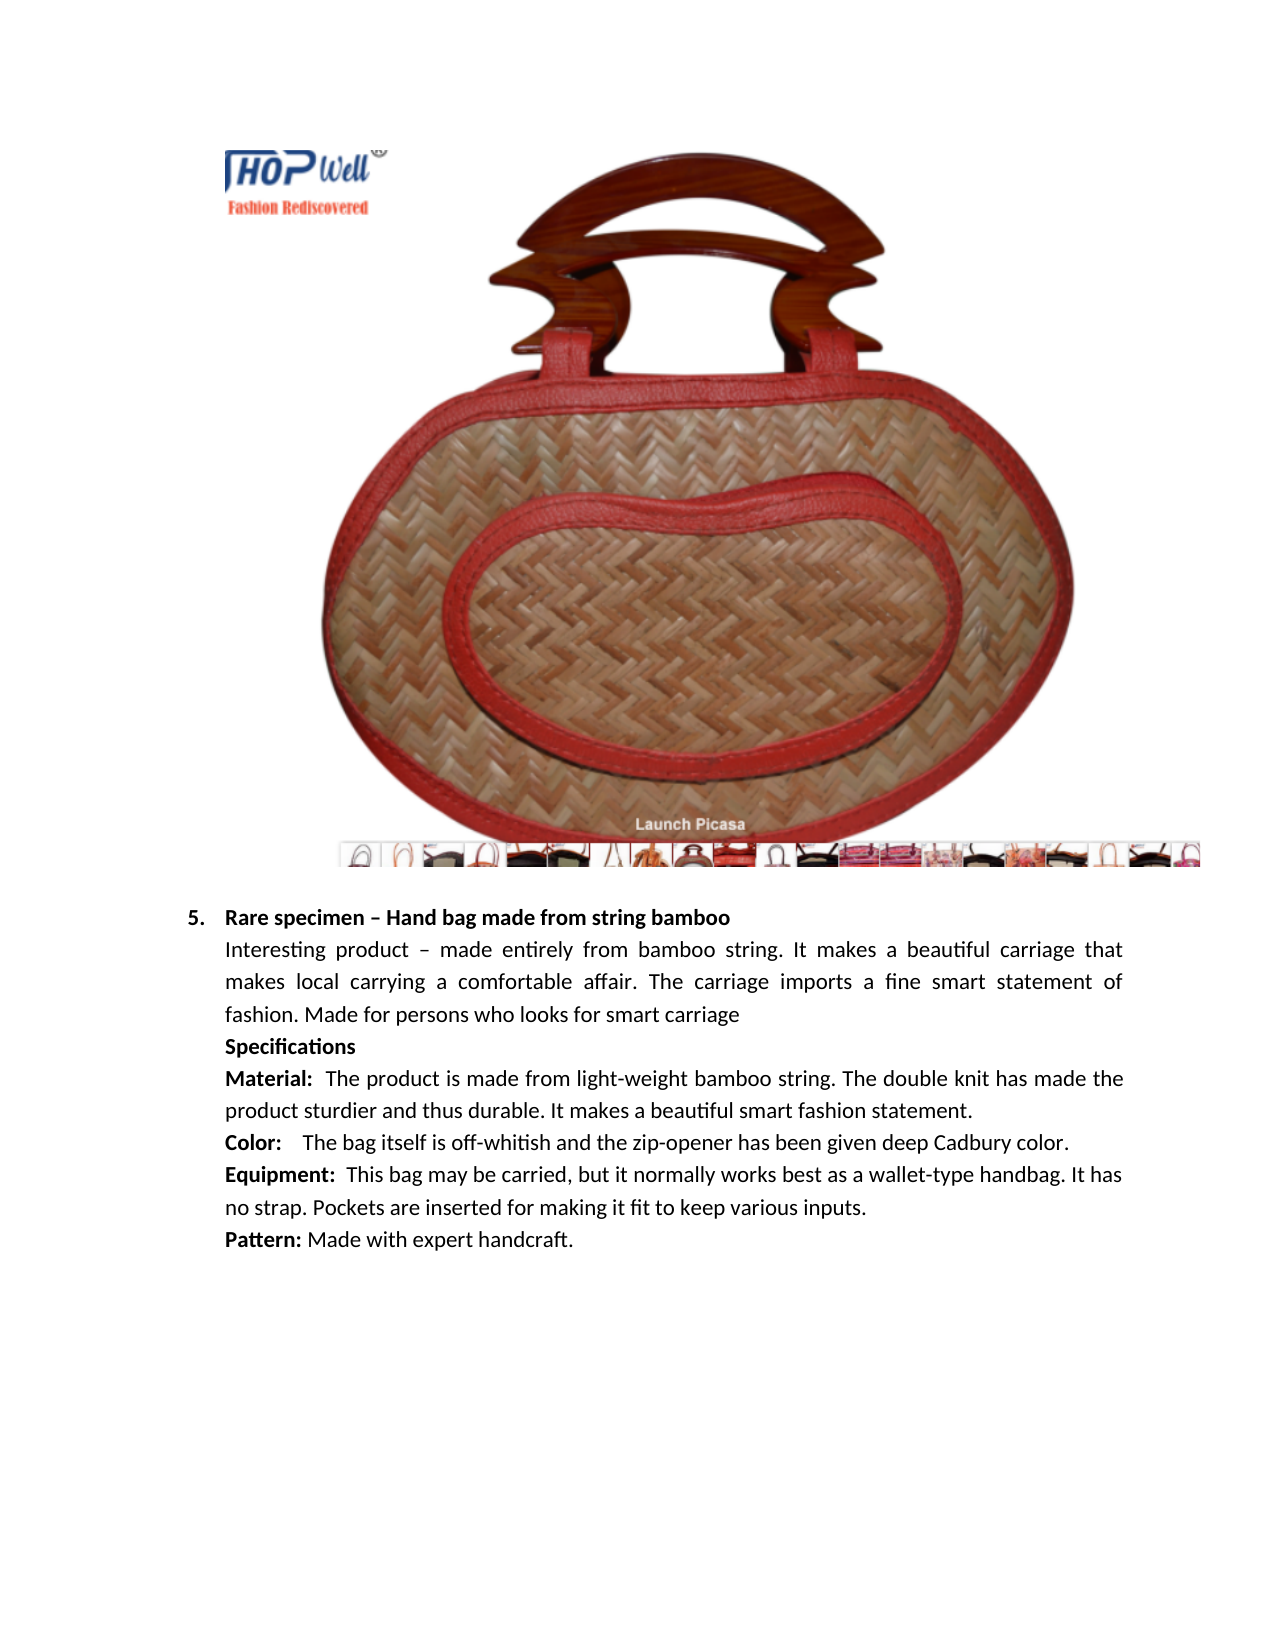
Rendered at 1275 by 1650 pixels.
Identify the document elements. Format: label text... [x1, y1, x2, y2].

list Equipment: This bag may be carried, but it normally works best as a wallet-type handbag. It has no strap. Pockets are inserted for making it fit to keep various inputs. [225, 1161, 1125, 1221]
list Interesting product – made entirely from bamboo string. It makes a beautiful carriage that makes local carrying a comfortable affair. The carriage imports a fine smart statement of fashion. Made for persons who looks for smart carriage [225, 935, 1125, 1028]
list Material: The product is made from light-weight bamboo string. The double knit has made the product sturdier and thus durable. It makes a beautiful smart fashion statement. [225, 1064, 1125, 1124]
list Rare specimen – Hand bag made from string bamboo [187, 903, 1125, 931]
list Pattern: Made with expert handcraft. [225, 1225, 1125, 1253]
list Specifications [225, 1032, 1125, 1060]
picture [225, 150, 1200, 867]
list Color: The bag itself is off-whitish and the zip-opener has been given deep Cadbury color. [225, 1128, 1125, 1156]
